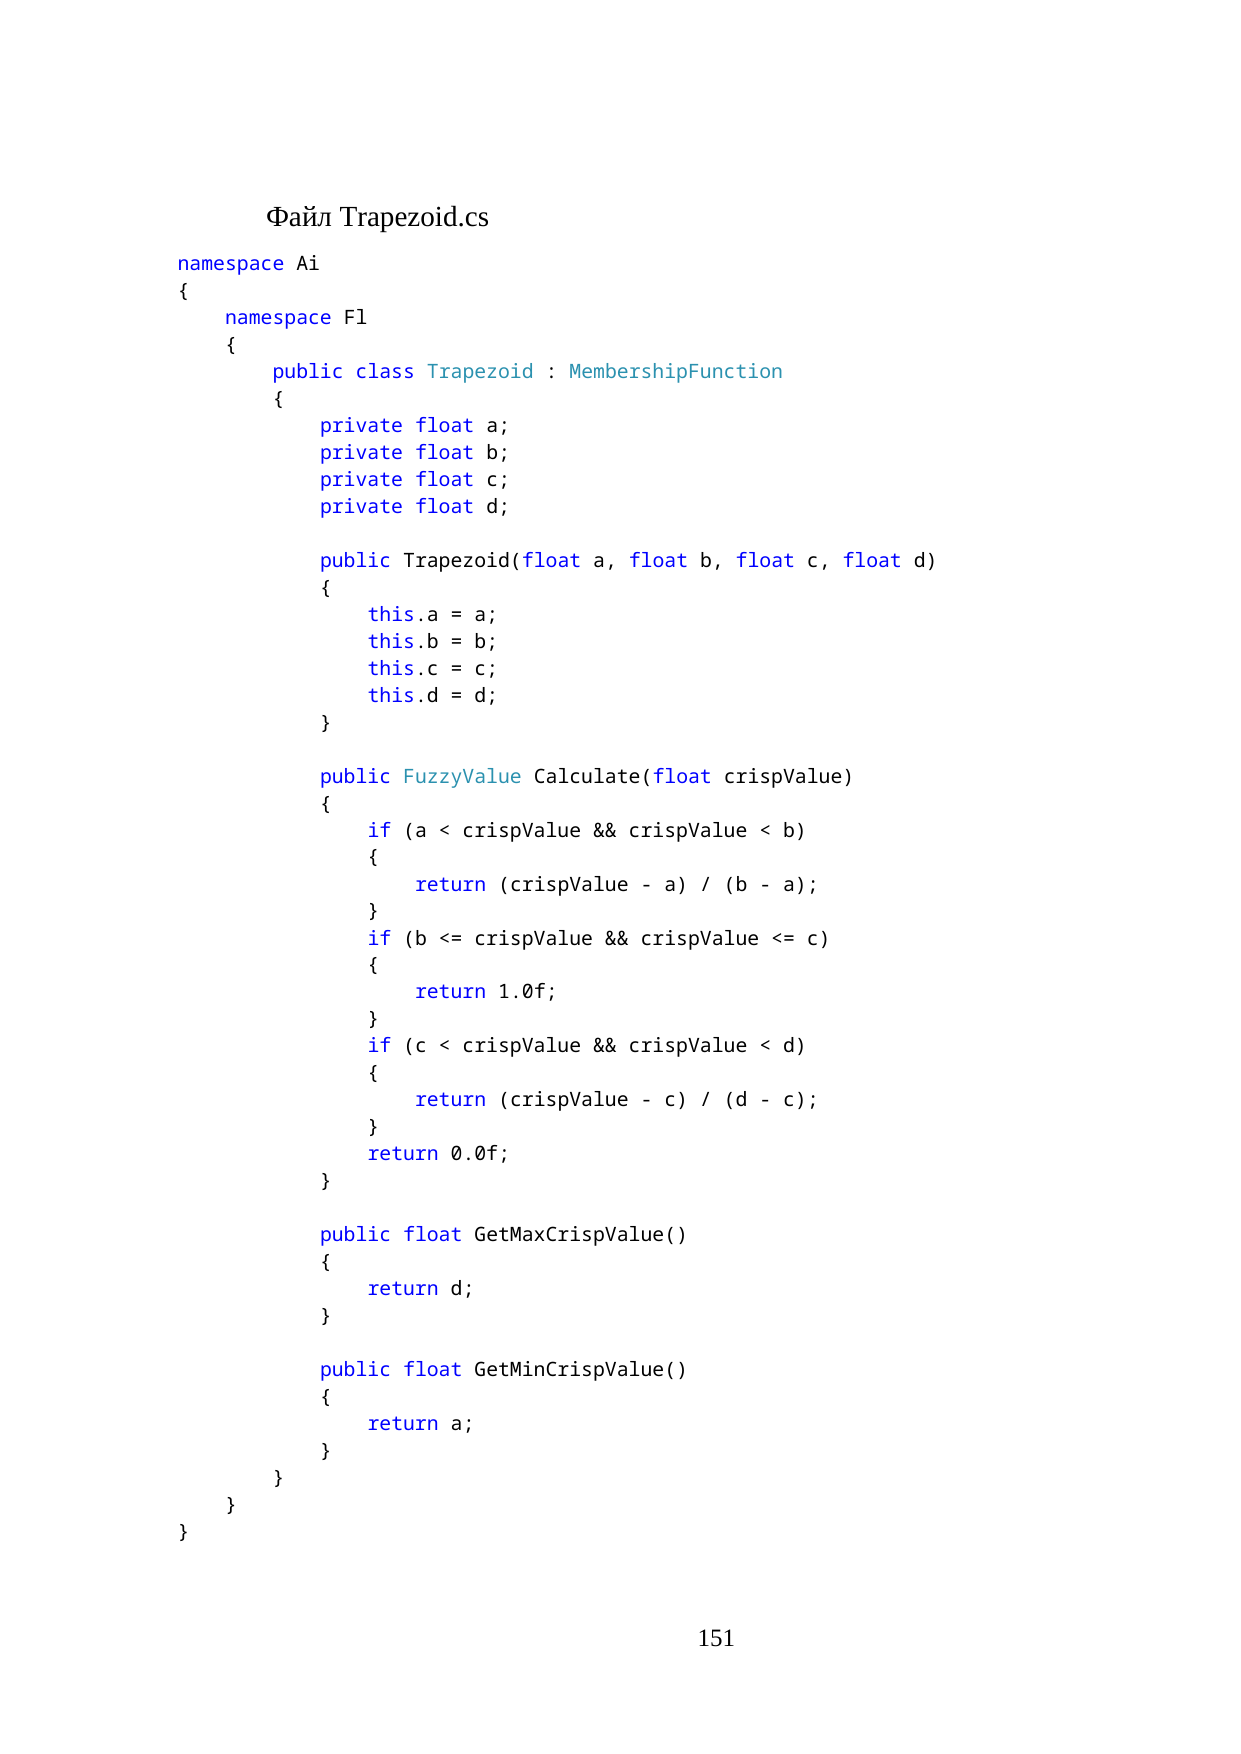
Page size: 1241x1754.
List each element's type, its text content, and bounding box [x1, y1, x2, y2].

text if (a < crispValue && crispValue < b) [177, 816, 1181, 843]
text } [177, 1301, 1181, 1328]
text public class Trapezoid : MembershipFunction [177, 357, 1181, 384]
text return (crispValue - a) / (b - a); [177, 870, 1181, 897]
text public float GetMaxCrispValue() [177, 1221, 1181, 1247]
text } [177, 1436, 1181, 1463]
text private float c; [177, 465, 1181, 492]
text private float d; [177, 492, 1181, 519]
text } [177, 1113, 1181, 1139]
text Файл Trapezoid.cs [177, 199, 1181, 232]
text public float GetMinCrispValue() [177, 1355, 1181, 1382]
text return d; [177, 1274, 1181, 1301]
text if (c < crispValue && crispValue < d) [177, 1032, 1181, 1059]
text if (b <= crispValue && crispValue <= c) [177, 924, 1181, 951]
text this.c = c; [177, 654, 1181, 681]
text return a; [177, 1409, 1181, 1436]
text return 0.0f; [177, 1139, 1181, 1167]
text { [177, 951, 1181, 978]
text { [177, 1247, 1181, 1274]
text return (crispValue - c) / (d - c); [177, 1086, 1181, 1113]
text { [177, 276, 1181, 303]
text this.a = a; [177, 600, 1181, 627]
text } [177, 1005, 1181, 1032]
text { [177, 384, 1181, 411]
text } [177, 708, 1181, 735]
text } [177, 897, 1181, 924]
text } [177, 1517, 1181, 1544]
text return 1.0f; [177, 978, 1181, 1005]
text { [177, 573, 1181, 600]
text { [177, 1382, 1181, 1409]
text { [177, 1059, 1181, 1086]
text { [177, 789, 1181, 816]
text } [177, 1463, 1181, 1490]
text public FuzzyValue Calculate(float crispValue) [177, 762, 1181, 789]
text { [177, 330, 1181, 357]
text private float a; [177, 411, 1181, 438]
text } [177, 1490, 1181, 1517]
text namespace Ai [177, 249, 1181, 276]
text { [177, 843, 1181, 870]
text namespace Fl [177, 303, 1181, 330]
text public Trapezoid(float a, float b, float c, float d) [177, 546, 1181, 573]
text this.b = b; [177, 627, 1181, 654]
text } [177, 1167, 1181, 1193]
text this.d = d; [177, 681, 1181, 708]
text private float b; [177, 438, 1181, 465]
